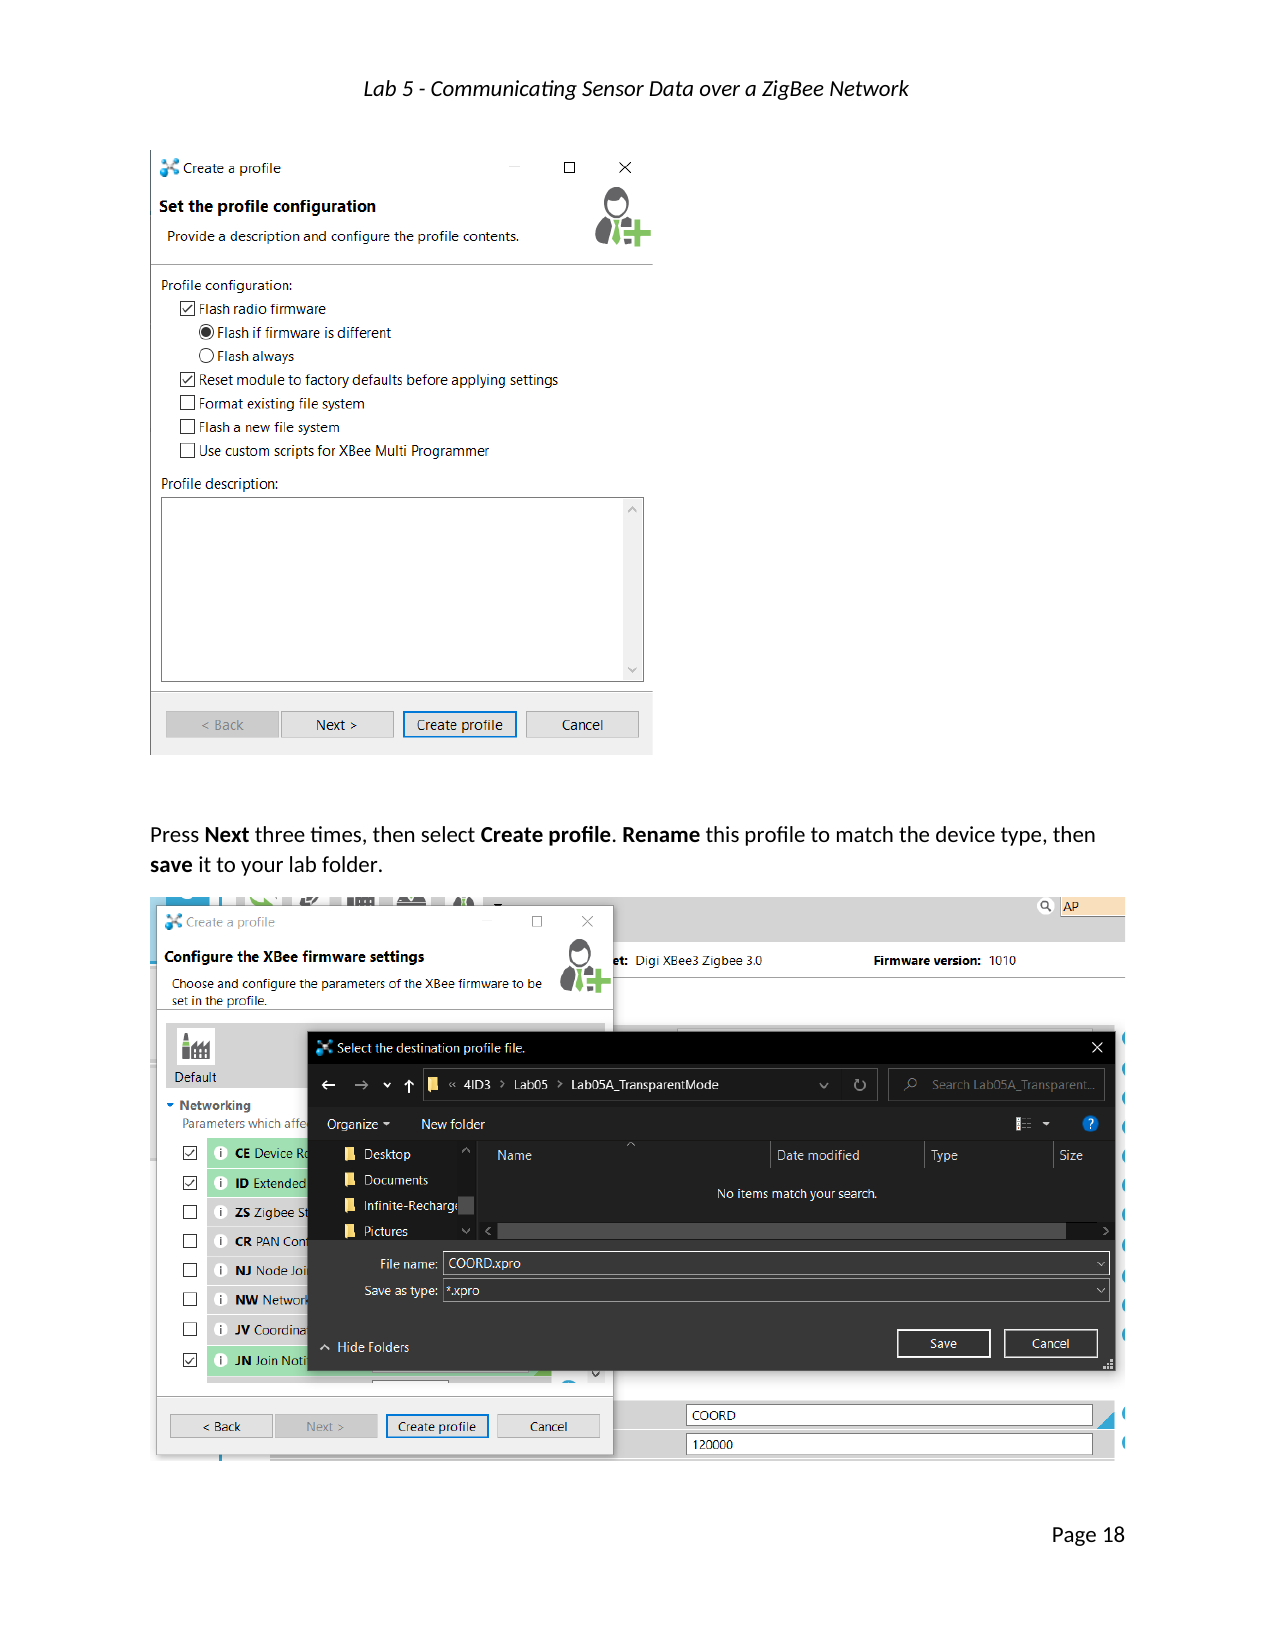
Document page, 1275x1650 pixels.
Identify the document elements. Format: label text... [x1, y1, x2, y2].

picture [150, 150, 653, 755]
picture [150, 897, 1125, 1461]
text Press Next three times, then select Create profile. Rename this profile to match the device type, then save it to your lab folder. [150, 820, 1125, 879]
